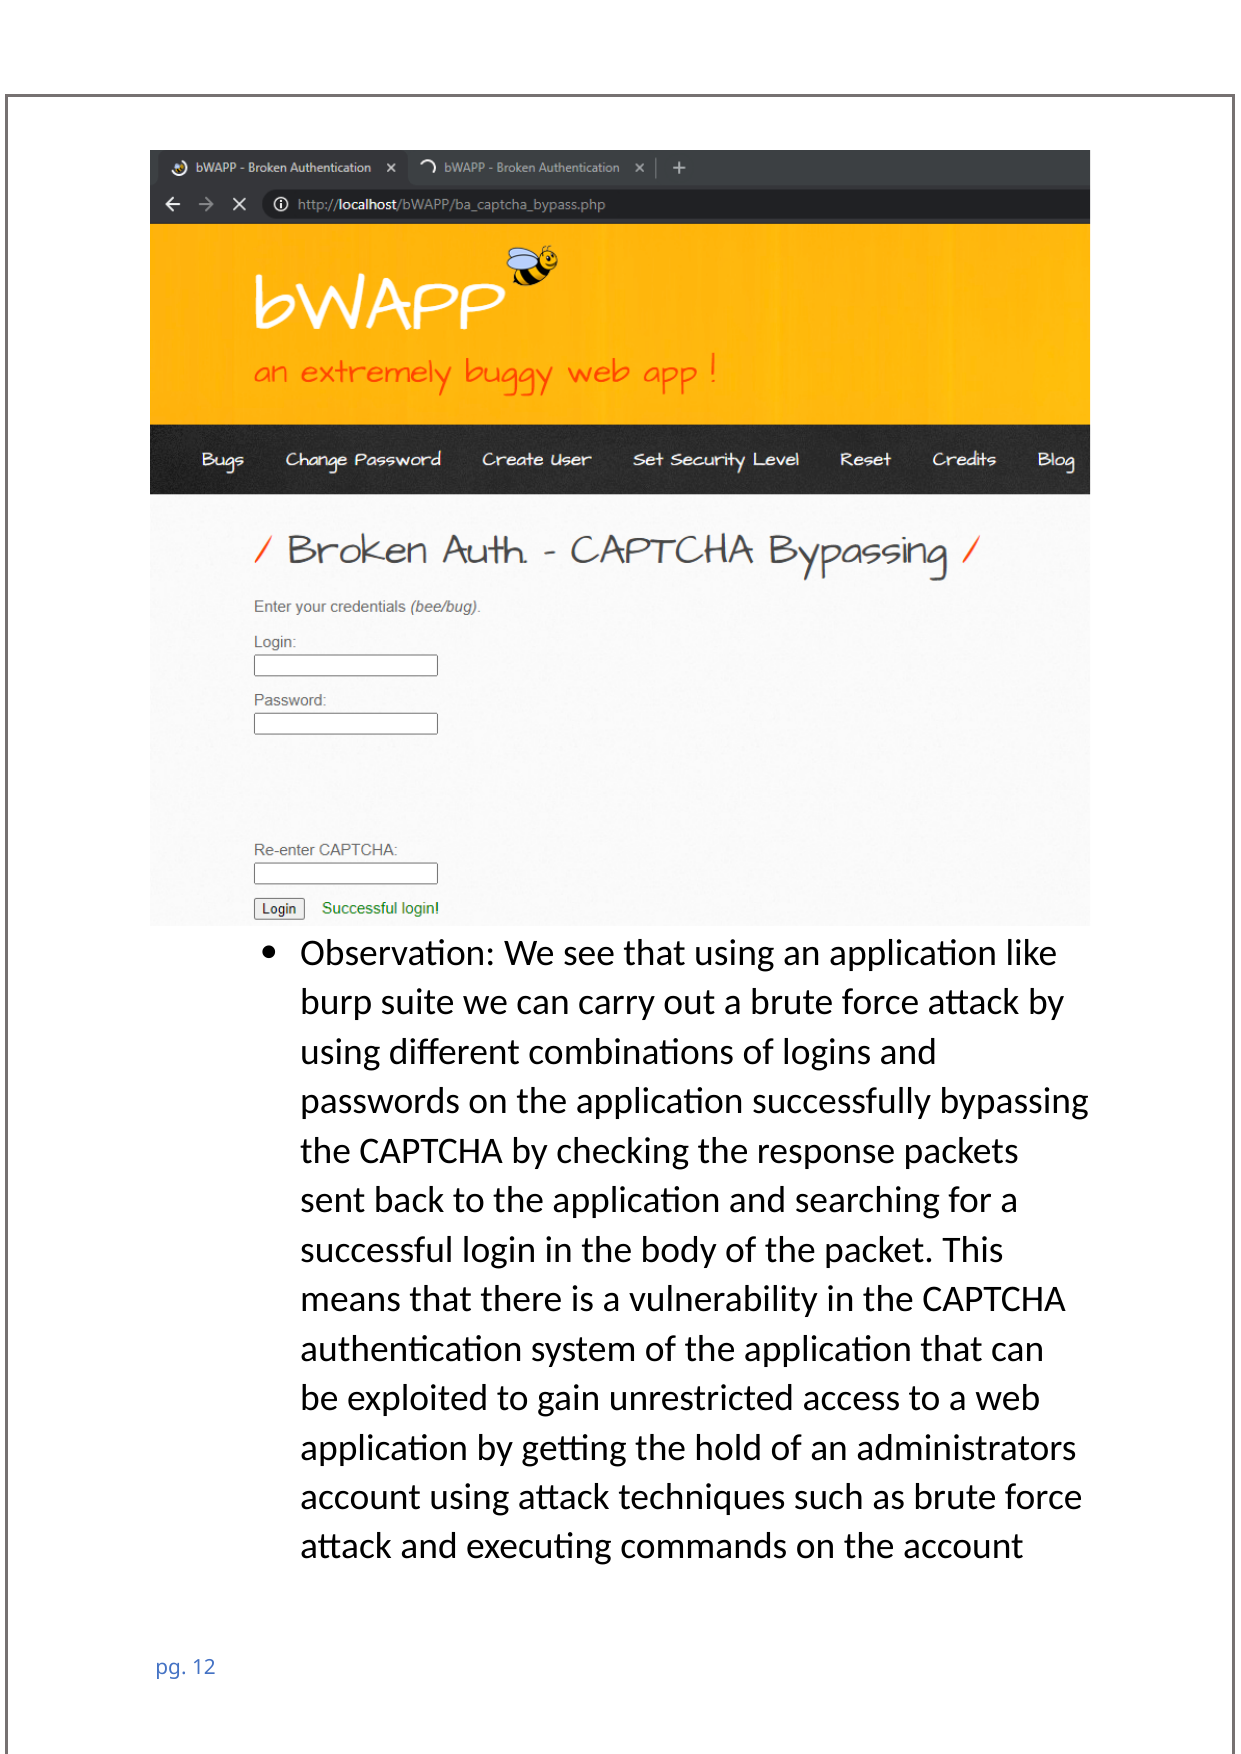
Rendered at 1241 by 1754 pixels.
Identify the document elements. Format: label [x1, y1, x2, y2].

list [262, 926, 1090, 1568]
picture [150, 150, 1091, 926]
